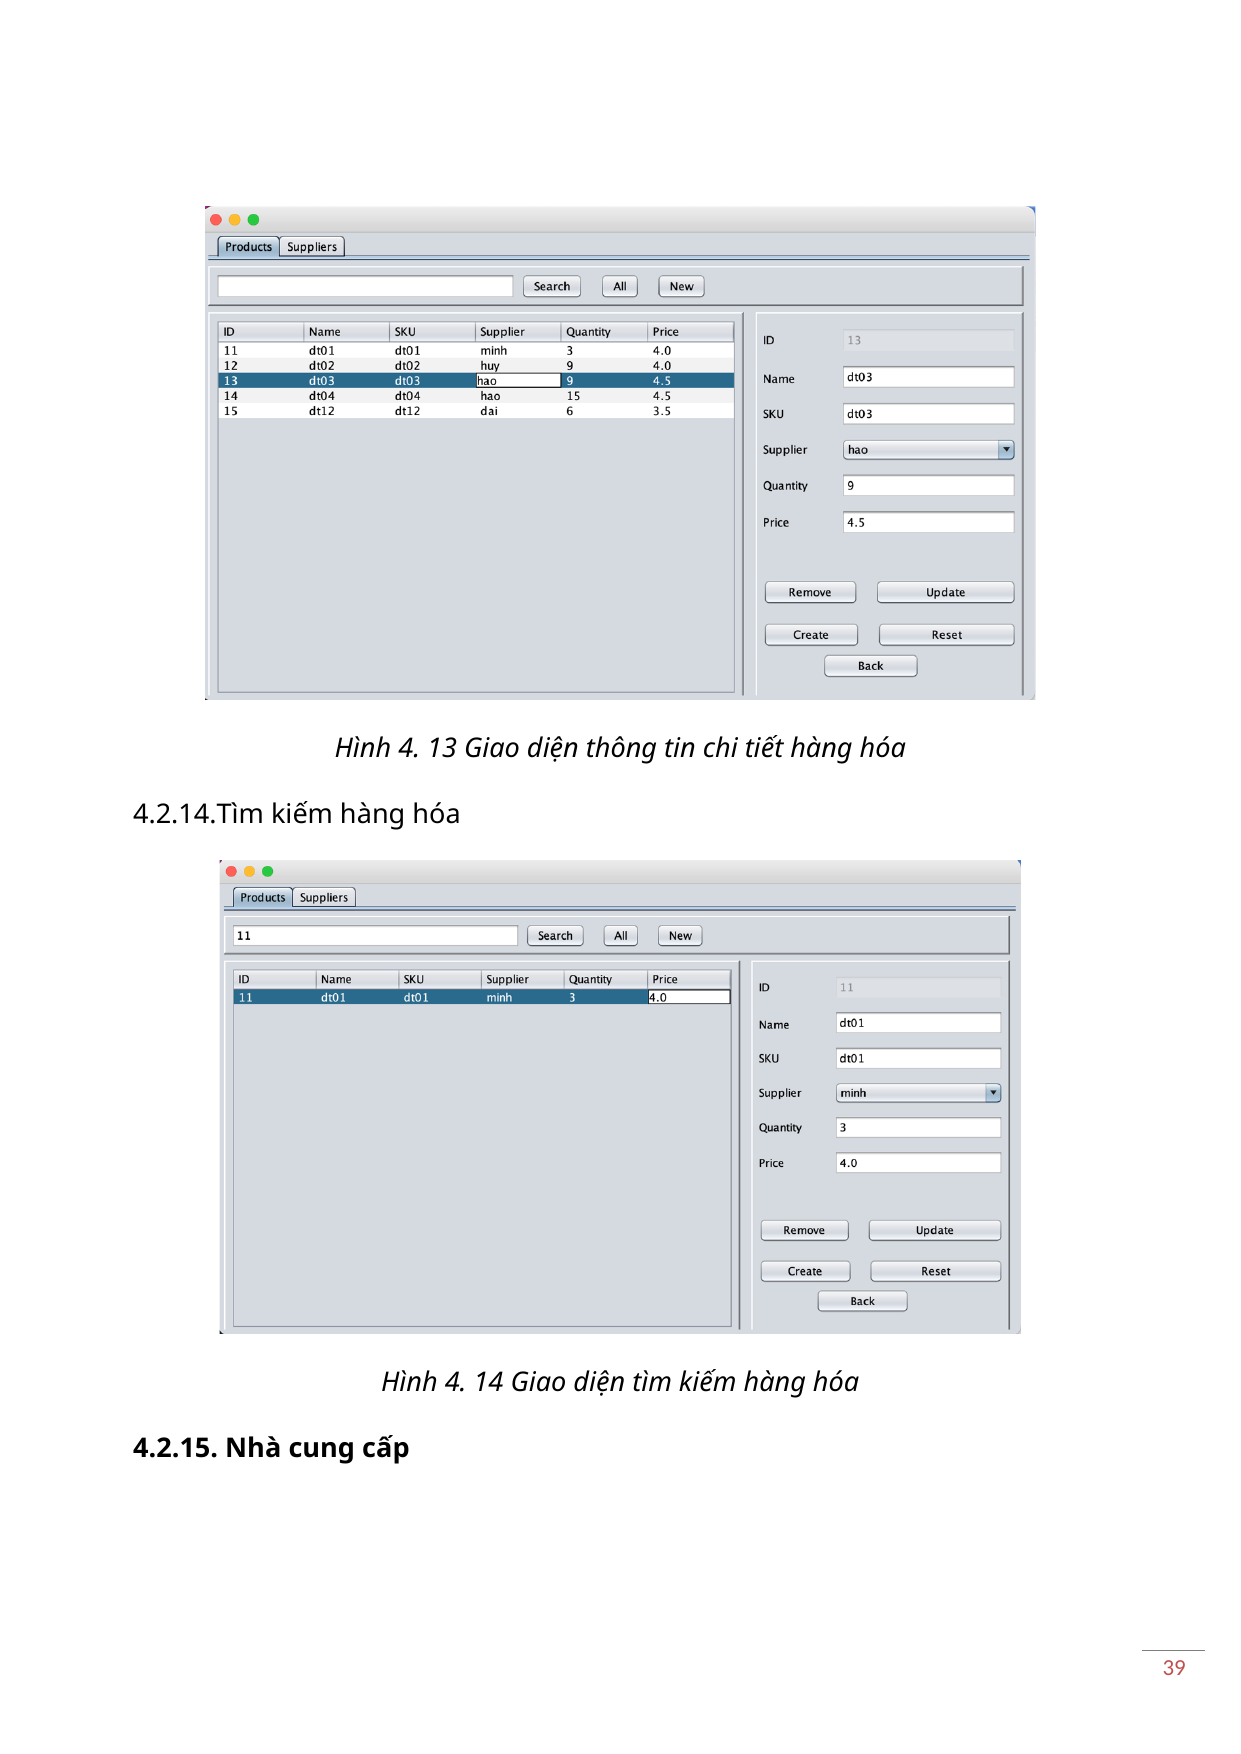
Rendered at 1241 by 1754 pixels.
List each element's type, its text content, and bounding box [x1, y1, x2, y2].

text 4.2.15. Nhà cung cấp [133, 1428, 1107, 1465]
text 4.2.14.Tìm kiếm hàng hóa [133, 794, 1107, 831]
picture [219, 860, 1021, 1334]
text Hình 4. 13 Giao diện thông tin chi tiết hàng hóa [133, 728, 1107, 765]
picture [205, 206, 1036, 700]
text Hình 4. 14 Giao diện tìm kiếm hàng hóa [133, 1362, 1107, 1399]
